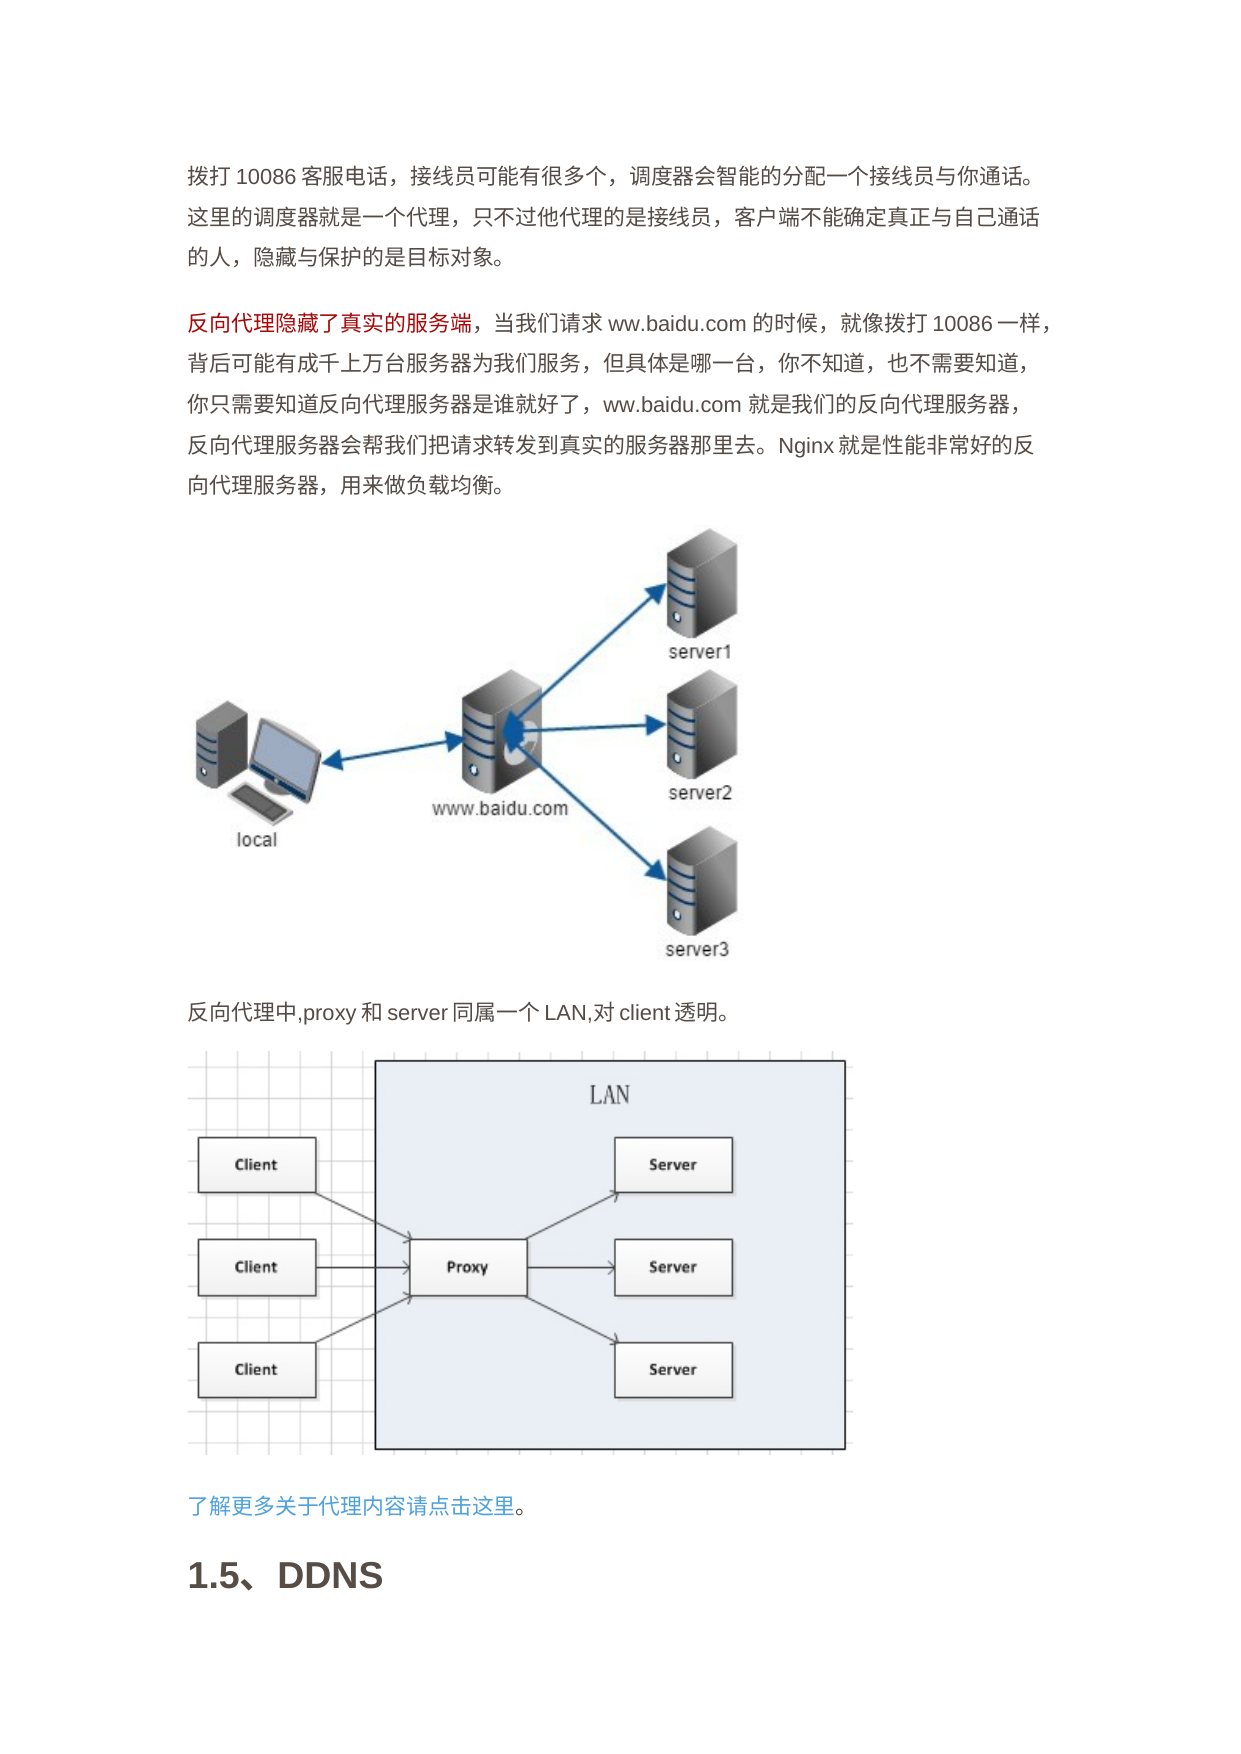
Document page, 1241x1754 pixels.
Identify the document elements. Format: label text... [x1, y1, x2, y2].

text 反向代理中,proxy和server同属一个LAN,对client透明。 [187, 986, 1053, 1027]
text 拨打10086客服电话，接线员可能有很多个，调度器会智能的分配一个接线员与你通话。这里的调度器就是一个代理，只不过他代理的是接线员，客户端不能确定真正与自己通话的人，隐藏与保护的是目标对象。 [187, 150, 1053, 272]
text 1.5、DDNS [187, 1545, 1053, 1599]
text 反向代理隐藏了真实的服务端，当我们请求 ww.baidu.com 的时候，就像拨打10086一样，背后可能有成千上万台服务器为我们服务，但具体是哪一台，你不知道，也不需要知道，你只需要知道反向代理服务器是谁就好了，ww.baidu.com 就是我们的反向代理服务器，反向代理服务器会帮我们把请求转发到真实的服务器那里去。Nginx就是性能非常好的反向代理服务器，用来做负载均衡。 [187, 297, 1053, 500]
text 了解更多关于代理内容请点击这里。 [187, 1480, 1053, 1520]
picture [187, 525, 755, 961]
picture [187, 1051, 854, 1455]
